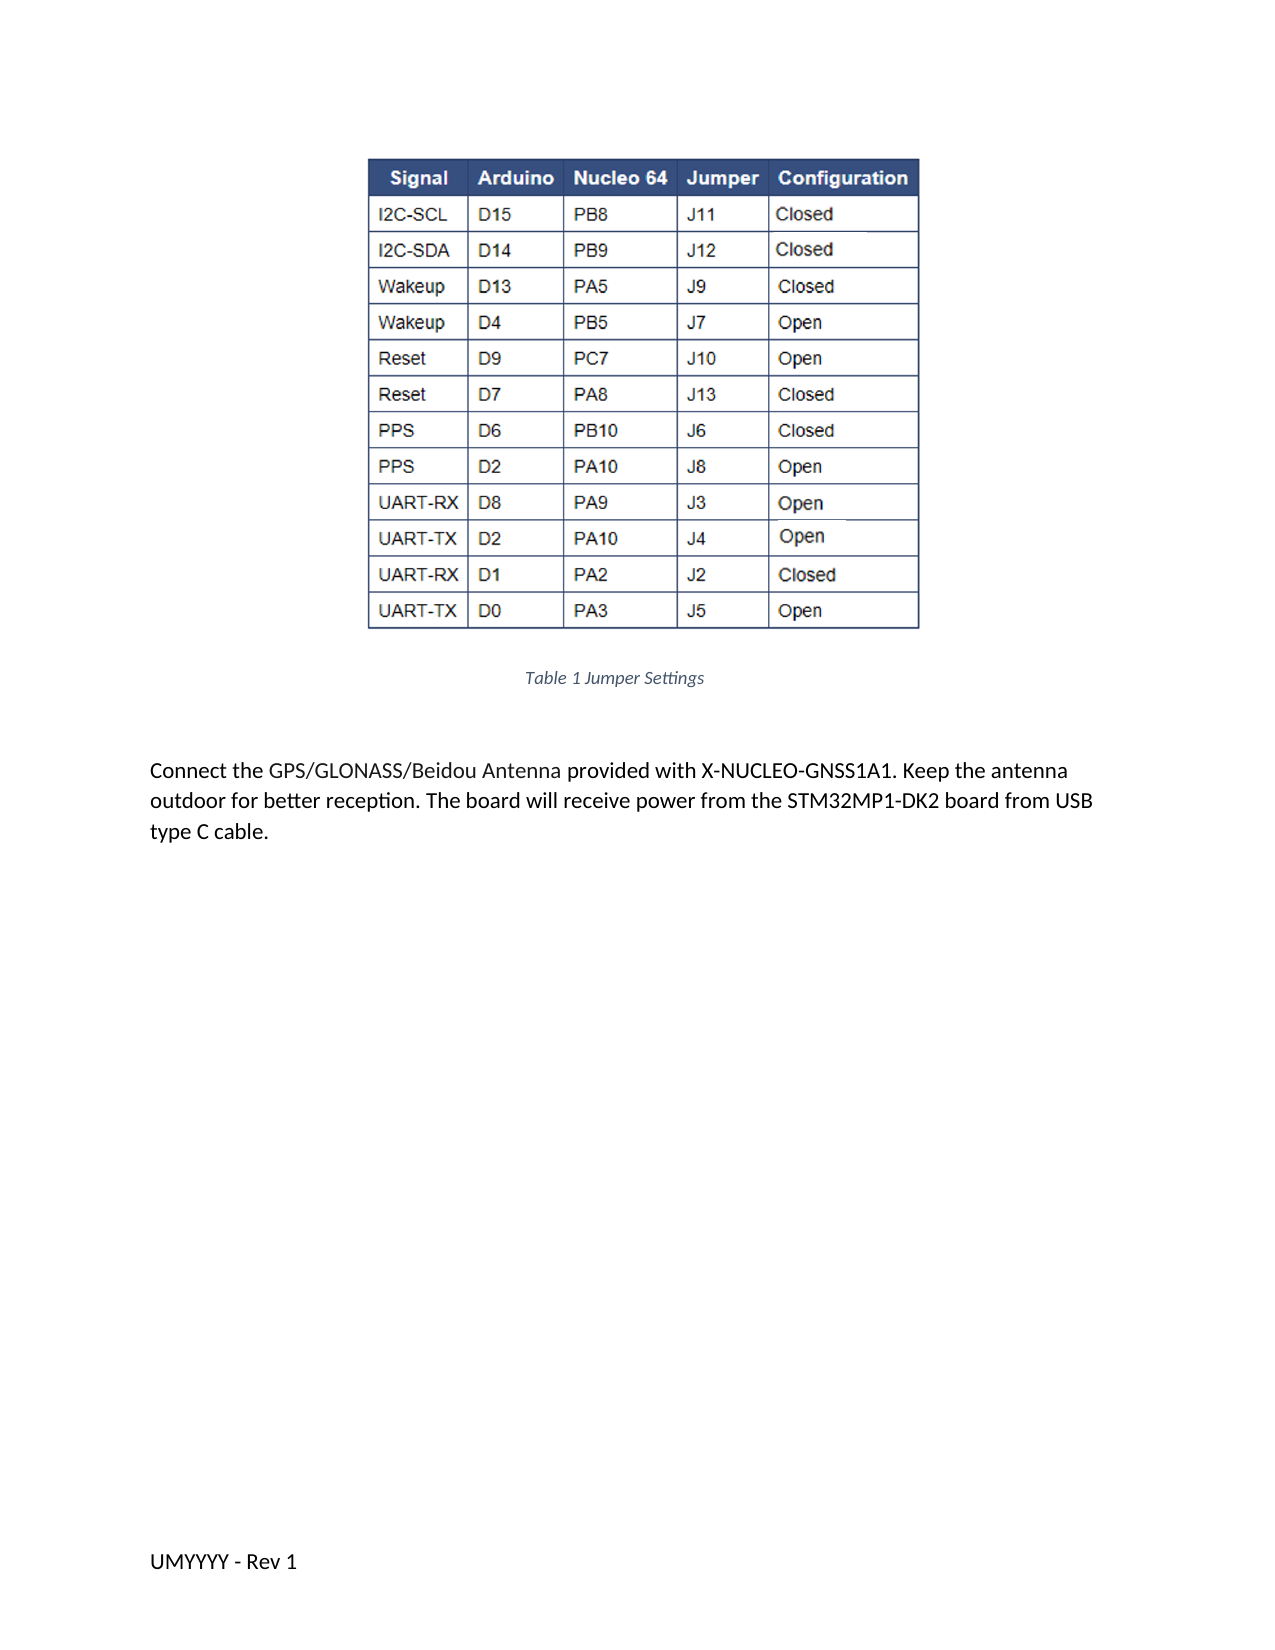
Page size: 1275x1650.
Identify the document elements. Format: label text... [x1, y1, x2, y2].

picture [330, 150, 946, 647]
text Connect the GPS/GLONASS/Beidou Antenna provided with X-NUCLEO-GNSS1A1. Keep the antenna outdoor for better reception. The board will receive power from the STM32MP1-DK2 board from USB type C cable. [150, 756, 1125, 845]
text Table 1 Jumper Settings [450, 666, 1125, 689]
